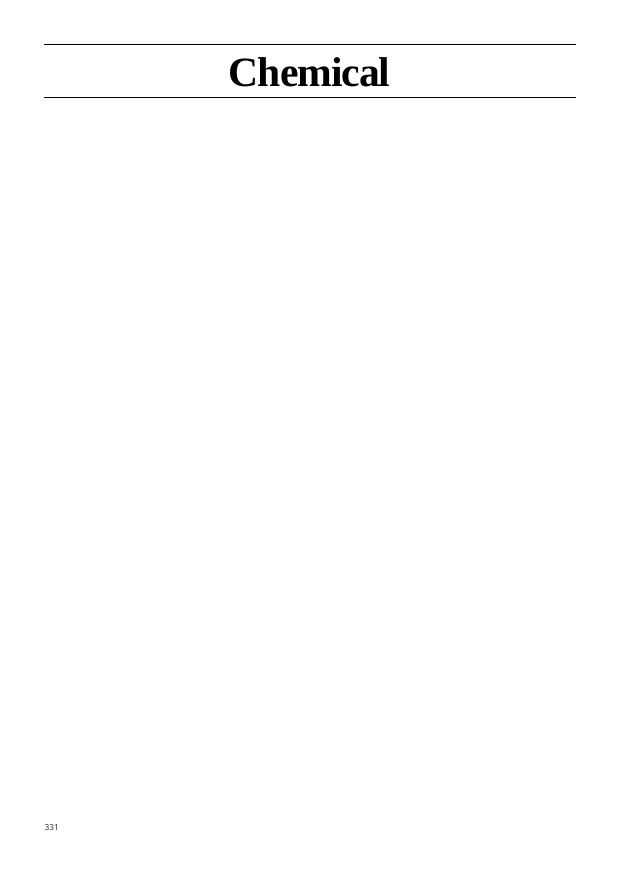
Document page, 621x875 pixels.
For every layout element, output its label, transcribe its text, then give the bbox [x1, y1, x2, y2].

subtitle Chemical [44, 45, 576, 97]
